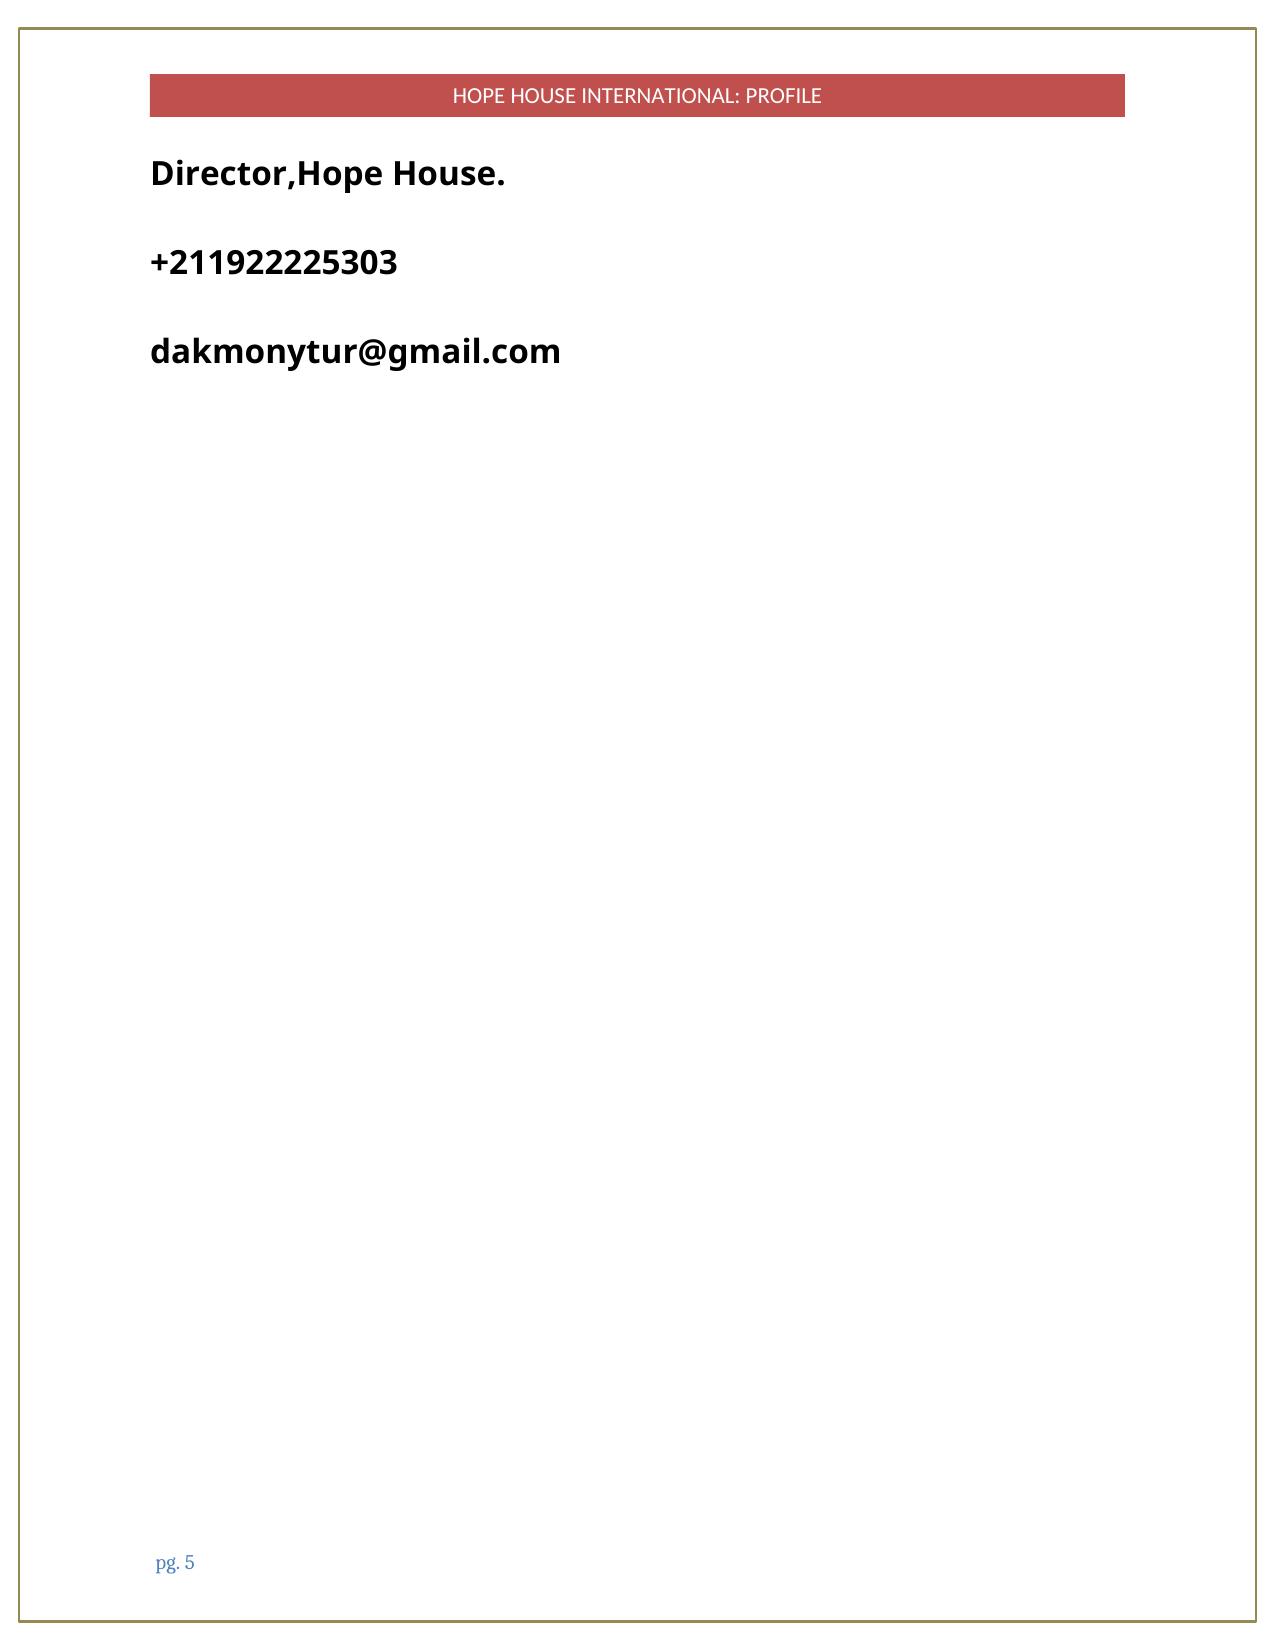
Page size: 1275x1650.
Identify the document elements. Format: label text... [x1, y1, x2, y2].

text +211922225303 [150, 239, 1125, 284]
text dakmonytur@gmail.com [150, 328, 1125, 373]
text Director,Hope House. [150, 150, 1125, 195]
